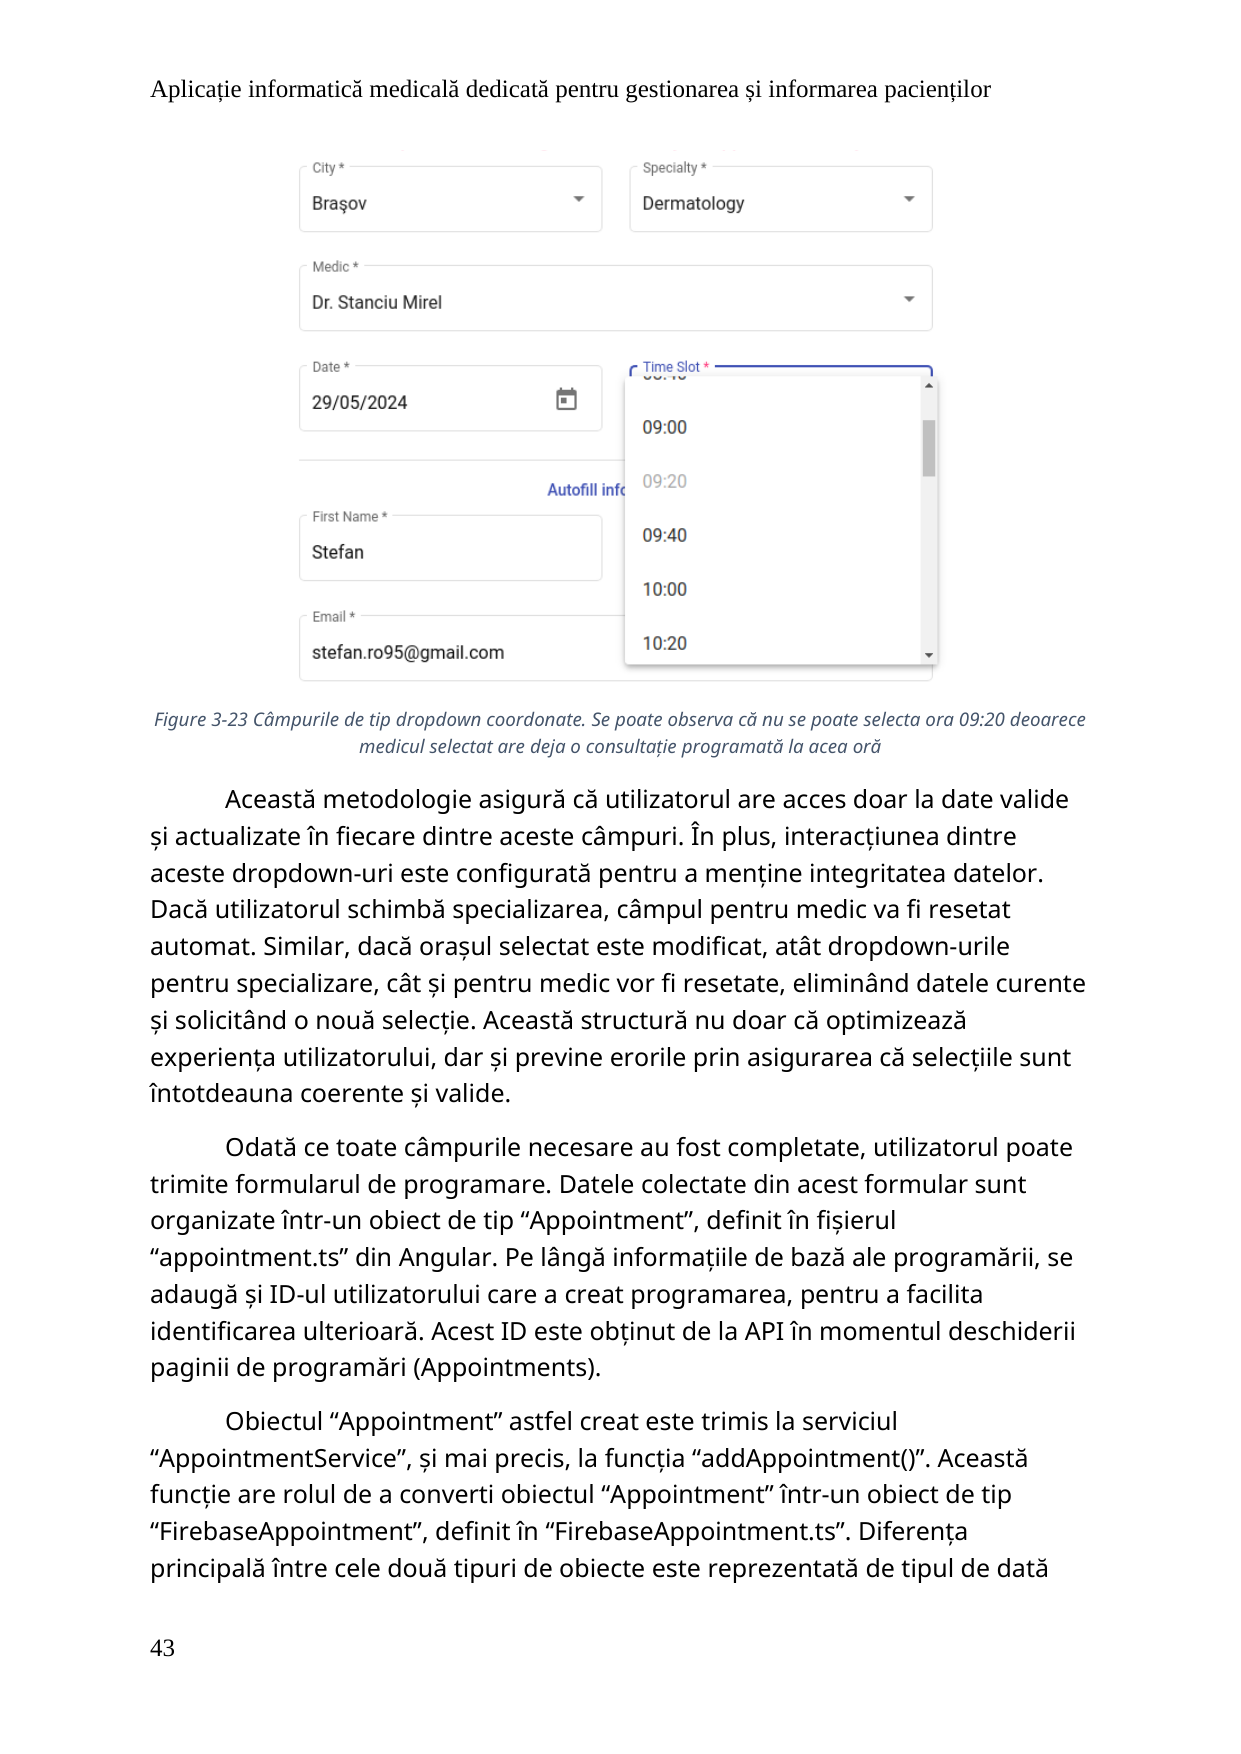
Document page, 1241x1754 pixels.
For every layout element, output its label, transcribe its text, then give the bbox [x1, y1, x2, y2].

text Odată ce toate câmpurile necesare au fost completate, utilizatorul poate trimite formularul de programare. Datele colectate din acest formular sunt organizate într-un obiect de tip “Appointment”, definit în fișierul “appointment.ts” din Angular. Pe lângă informațiile de bază ale programării, se adaugă și ID-ul utilizatorului care a creat programarea, pentru a facilita identificarea ulterioară. Acest ID este obținut de la API în momentul deschiderii paginii de programări (Appointments). [150, 1129, 1090, 1384]
text Această metodologie asigură că utilizatorul are acces doar la date valide și actualizate în fiecare dintre aceste câmpuri. În plus, interacțiunea dintre aceste dropdown-uri este configurată pentru a menține integritatea datelor. Dacă utilizatorul schimbă specializarea, câmpul pentru medic va fi resetat automat. Similar, dacă orașul selectat este modificat, atât dropdown-urile pentru specializare, cât și pentru medic vor fi resetate, eliminând datele curente și solicitând o nouă selecție. Această structură nu doar că optimizează experiența utilizatorului, dar și previne erorile prin asigurarea că selecțiile sunt întotdeauna coerente și valide. [150, 782, 1090, 1110]
picture [289, 150, 951, 687]
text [150, 1403, 1090, 1585]
